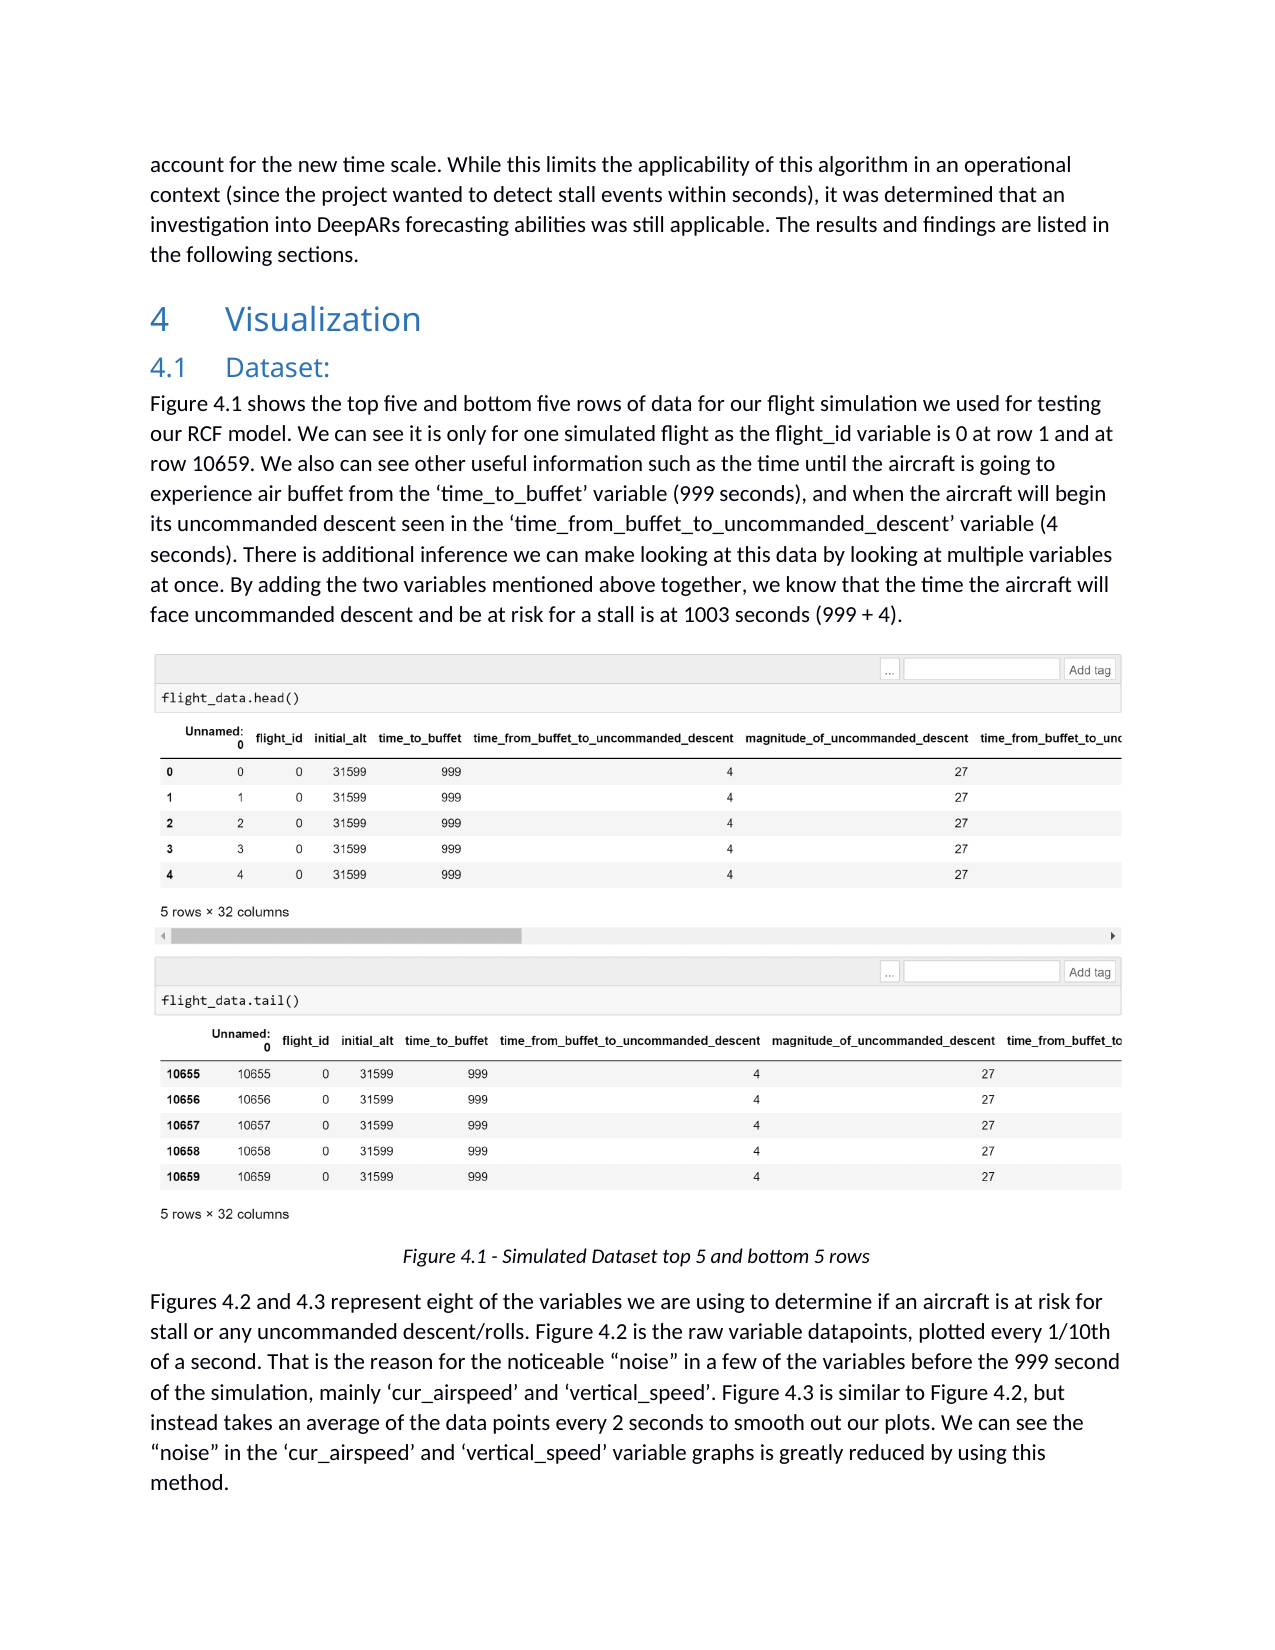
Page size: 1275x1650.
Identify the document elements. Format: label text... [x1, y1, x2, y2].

text Figures 4.2 and 4.3 represent eight of the variables we are using to determine if an aircraft is at risk for stall or any uncommanded descent/rolls. Figure 4.2 is the raw variable datapoints, plotted every 1/10th of a second. That is the reason for the noticeable “noise” in a few of the variables before the 999 second of the simulation, mainly ‘cur_airspeed’ and ‘vertical_speed’. Figure 4.3 is similar to Figure 4.2, but instead takes an average of the data points every 2 seconds to smooth out our plots. We can see the “noise” in the ‘cur_airspeed’ and ‘vertical_speed’ variable graphs is greatly reduced by using this method. [150, 1287, 1125, 1496]
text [150, 150, 1125, 269]
subtitle Visualization [150, 296, 1125, 341]
text Figure 4.1 - Simulated Dataset top 5 and bottom 5 rows [150, 1243, 1125, 1268]
text Figure 4.1 shows the top five and bottom five rows of data for our flight simulation we used for testing our RCF model. We can see it is only for one simulated flight as the flight_id variable is 0 at row 1 and at row 10659. We also can see other useful information such as the time until the aircraft is going to experience air buffet from the ‘time_to_buffet’ variable (999 seconds), and when the aircraft will begin its uncommanded descent seen in the ‘time_from_buffet_to_uncommanded_descent’ variable (4 seconds). There is additional inference we can make looking at this data by looking at multiple variables at once. By adding the two variables mentioned above together, we know that the time the aircraft will face uncommanded descent and be at risk for a stall is at 1003 seconds (999 + 4). [150, 389, 1125, 628]
subtitle Dataset: [150, 349, 1125, 386]
picture [150, 647, 1125, 1225]
